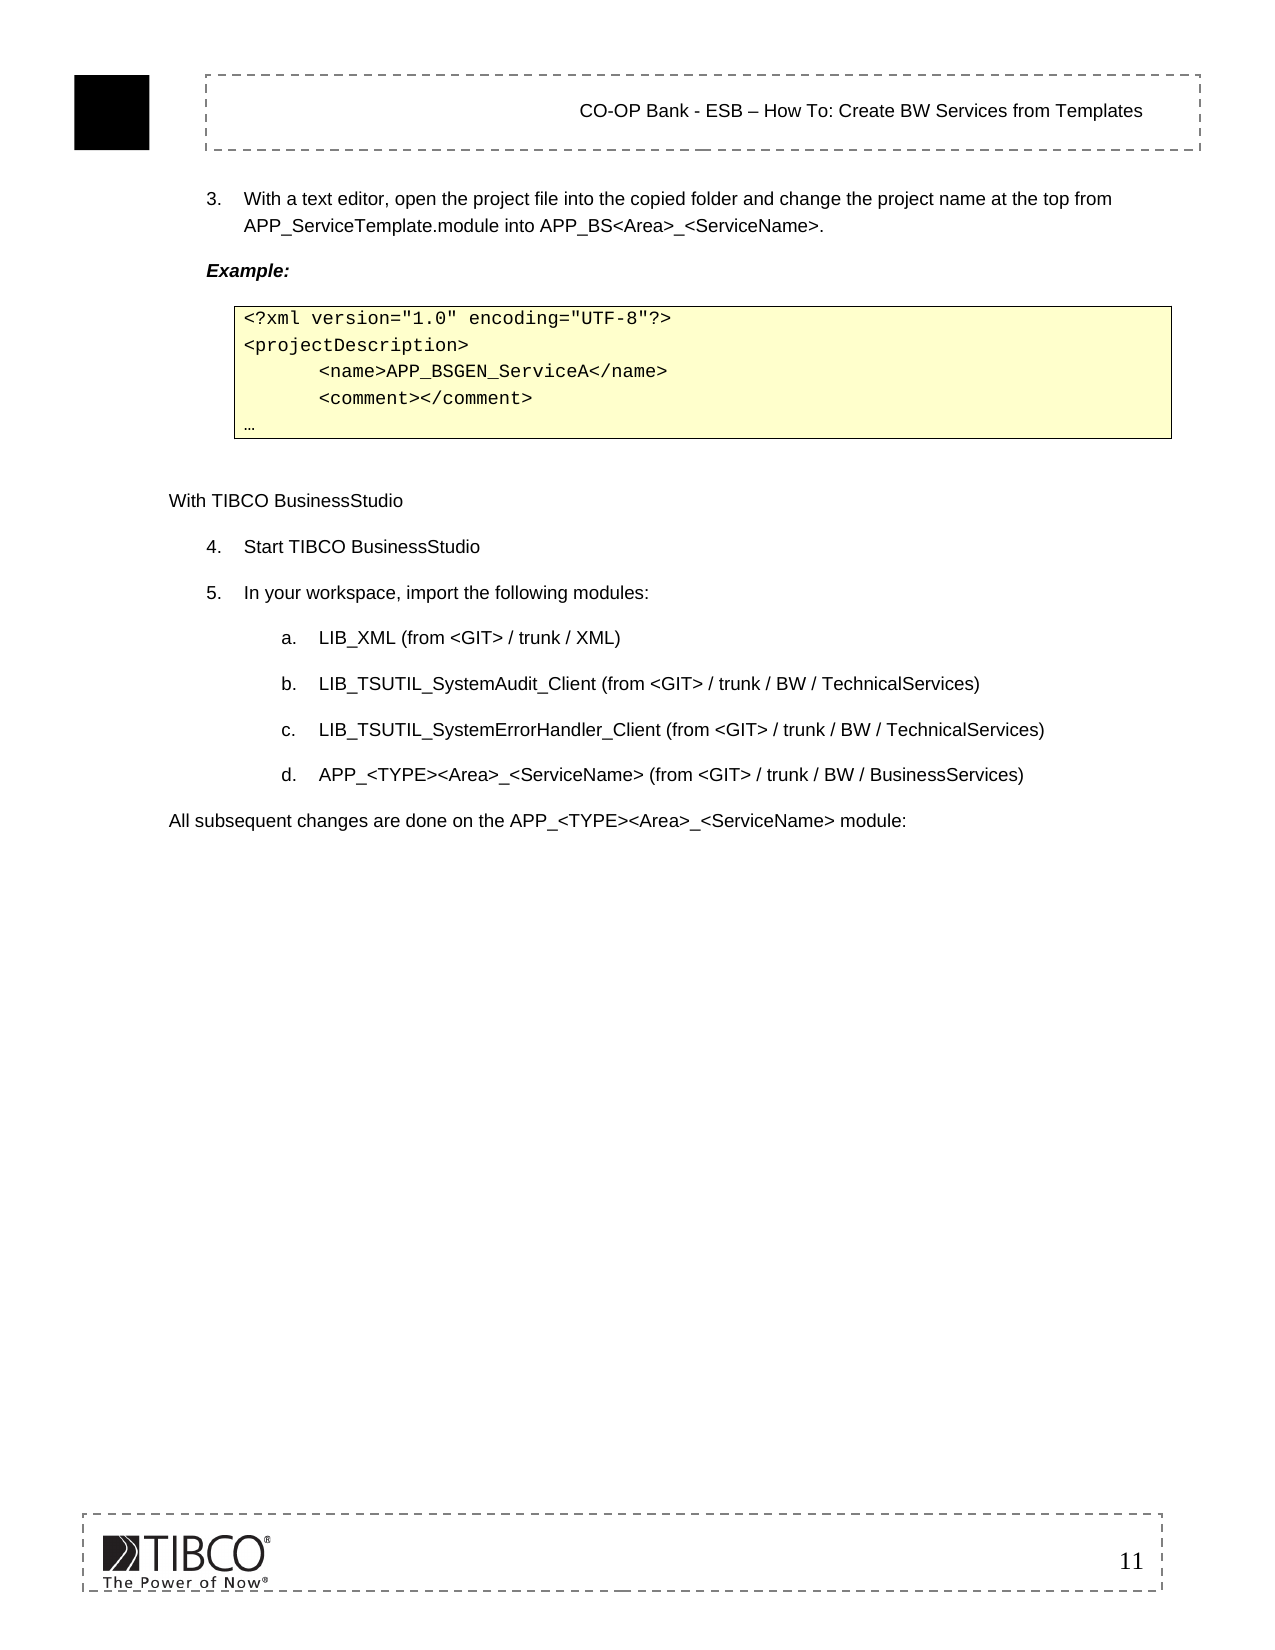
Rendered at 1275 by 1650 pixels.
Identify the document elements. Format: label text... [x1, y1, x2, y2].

list LIB_XML (from <GIT> / trunk / XML) [281, 627, 1162, 649]
text Example: [206, 260, 1162, 282]
list LIB_TSUTIL_SystemErrorHandler_Client (from <GIT> / trunk / BW / TechnicalServices) [281, 718, 1162, 740]
list APP_<TYPE><Area>_<ServiceName> (from <GIT> / trunk / BW / BusinessServices) [281, 764, 1162, 786]
text <comment></comment> [235, 385, 1171, 410]
text With TIBCO BusinessStudio [169, 490, 1162, 512]
list With a text editor, open the project file into the copied folder and change the project name at the top from APP_ServiceTemplate.module into APP_BS<Area>_<ServiceName>. [206, 187, 1162, 236]
picture [103, 1535, 271, 1588]
text <name>APP_BSGEN_ServiceA</name> [235, 359, 1171, 383]
text <projectDescription> [235, 332, 1171, 357]
text <?xml version="1.0" encoding="UTF-8"?> [235, 307, 1171, 330]
list Start TIBCO BusinessStudio [206, 536, 1162, 557]
list In your workspace, import the following modules: [206, 582, 1162, 603]
list LIB_TSUTIL_SystemAudit_Client (from <GIT> / trunk / BW / TechnicalServices) [281, 673, 1162, 694]
text … [235, 412, 1171, 438]
text All subsequent changes are done on the APP_<TYPE><Area>_<ServiceName> module: [169, 810, 1162, 831]
